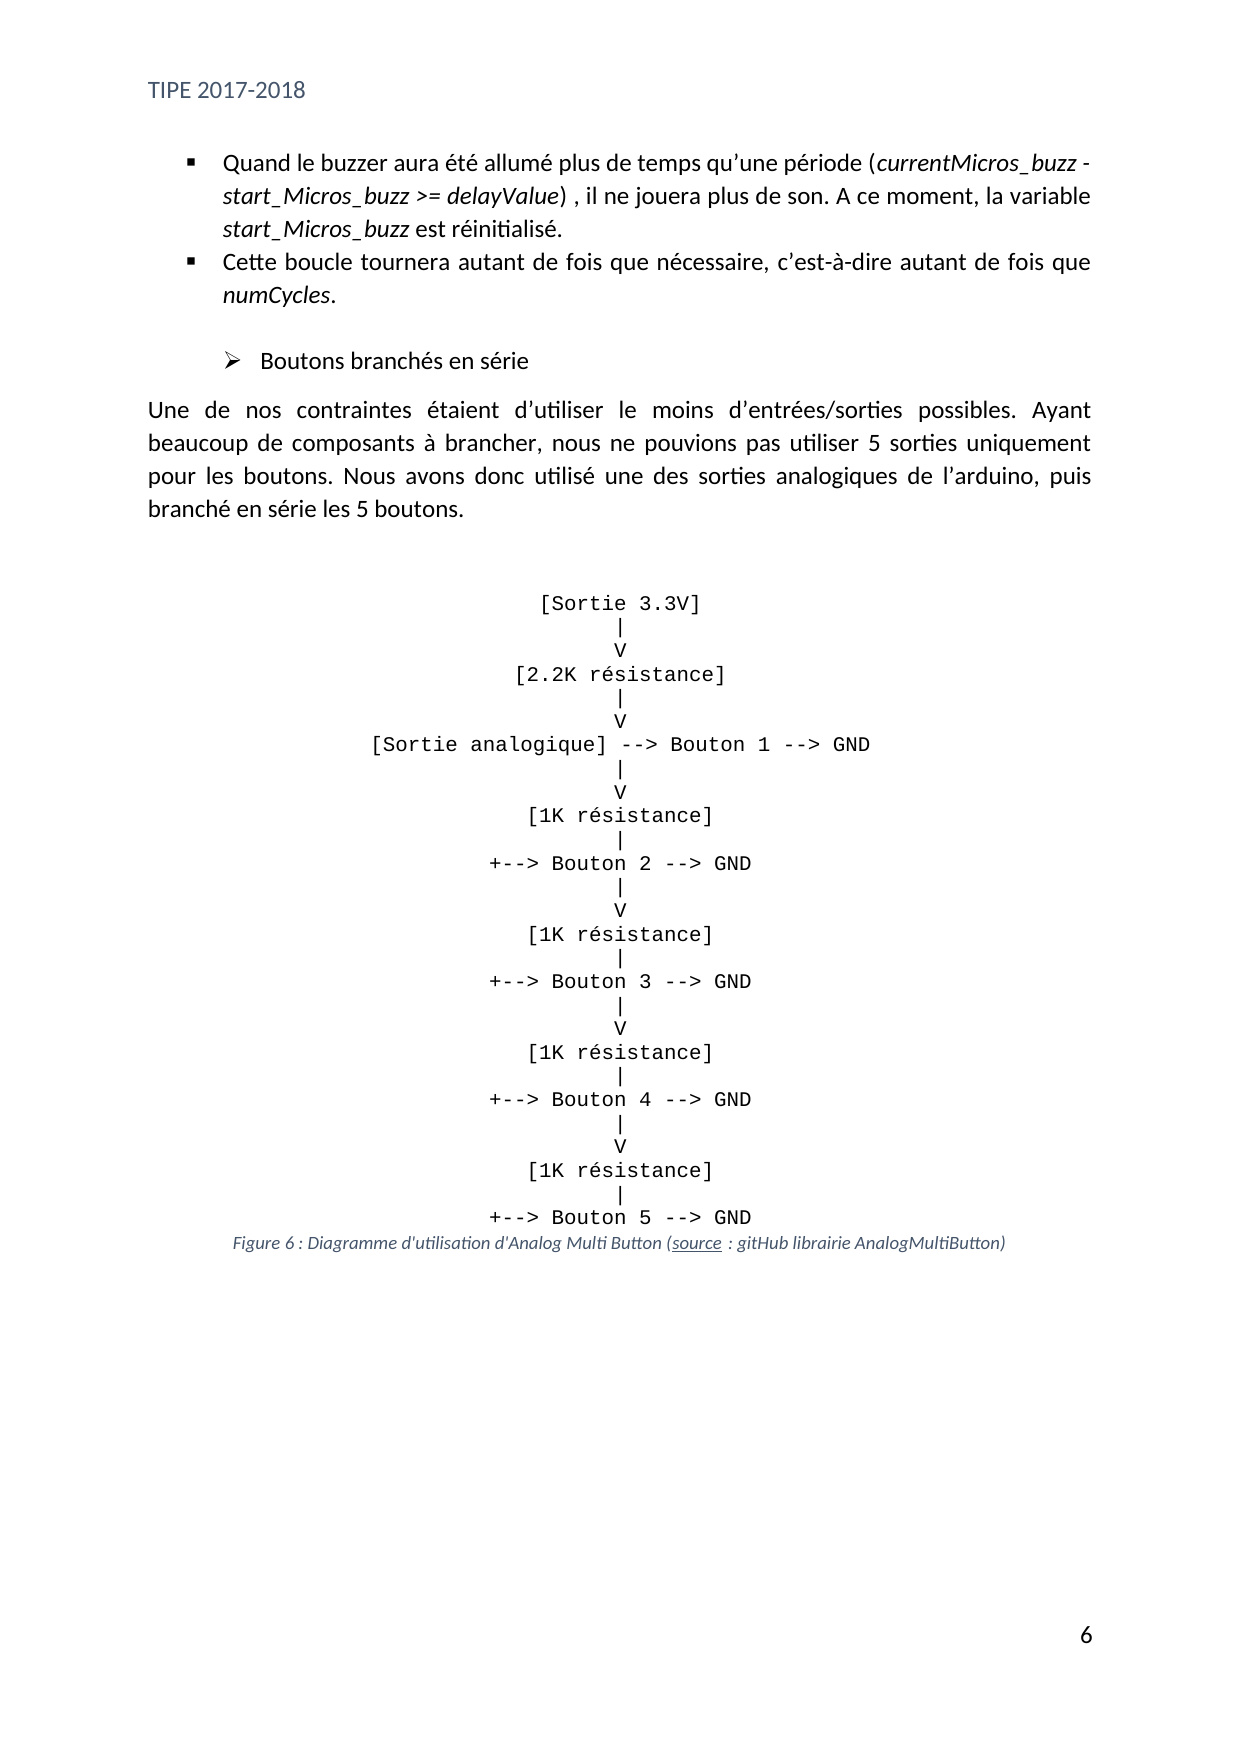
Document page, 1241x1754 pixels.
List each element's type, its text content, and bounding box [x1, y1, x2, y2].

list Quand le buzzer aura été allumé plus de temps qu’une période (currentMicros_buzz - start_Micros_buzz >= delayValue) , il ne jouera plus de son. A ce moment, la variable start_Micros_buzz est réinitialisé. [185, 148, 1093, 244]
text | [148, 1113, 1093, 1136]
text +--> Bouton 4 --> GND [148, 1089, 1093, 1113]
list Boutons branchés en série [223, 345, 1093, 376]
text | [148, 758, 1093, 782]
text | [148, 876, 1093, 900]
text | [148, 829, 1093, 853]
list Cette boucle tournera autant de fois que nécessaire, c’est-à-dire autant de fois que numCycles. [185, 246, 1093, 310]
text [2.2K résistance] [148, 663, 1093, 687]
text | [148, 1066, 1093, 1089]
text V [148, 900, 1093, 924]
text [1K résistance] [148, 1042, 1093, 1066]
text V [148, 1136, 1093, 1160]
text [Sortie 3.3V] [148, 593, 1093, 616]
text +--> Bouton 3 --> GND [148, 971, 1093, 994]
text V [148, 640, 1093, 663]
text [1K résistance] [148, 924, 1093, 947]
text | [148, 1184, 1093, 1207]
text | [148, 947, 1093, 971]
text V [148, 1018, 1093, 1042]
text [1K résistance] [148, 1160, 1093, 1184]
text | [148, 687, 1093, 711]
text V [148, 711, 1093, 734]
text | [148, 994, 1093, 1018]
text [1K résistance] [148, 805, 1093, 829]
text V [148, 782, 1093, 805]
text +--> Bouton 2 --> GND [148, 853, 1093, 876]
text +--> Bouton 5 --> GND [148, 1207, 1093, 1231]
text [Sortie analogique] --> Bouton 1 --> GND [148, 734, 1093, 758]
text Une de nos contraintes étaient d’utiliser le moins d’entrées/sorties possibles. Ayant beaucoup de composants à brancher, nous ne pouvions pas utiliser 5 sorties uniquement pour les boutons. Nous avons donc utilisé une des sorties analogiques de l’arduino, puis branché en série les 5 boutons. [148, 395, 1093, 524]
text | [148, 616, 1093, 640]
